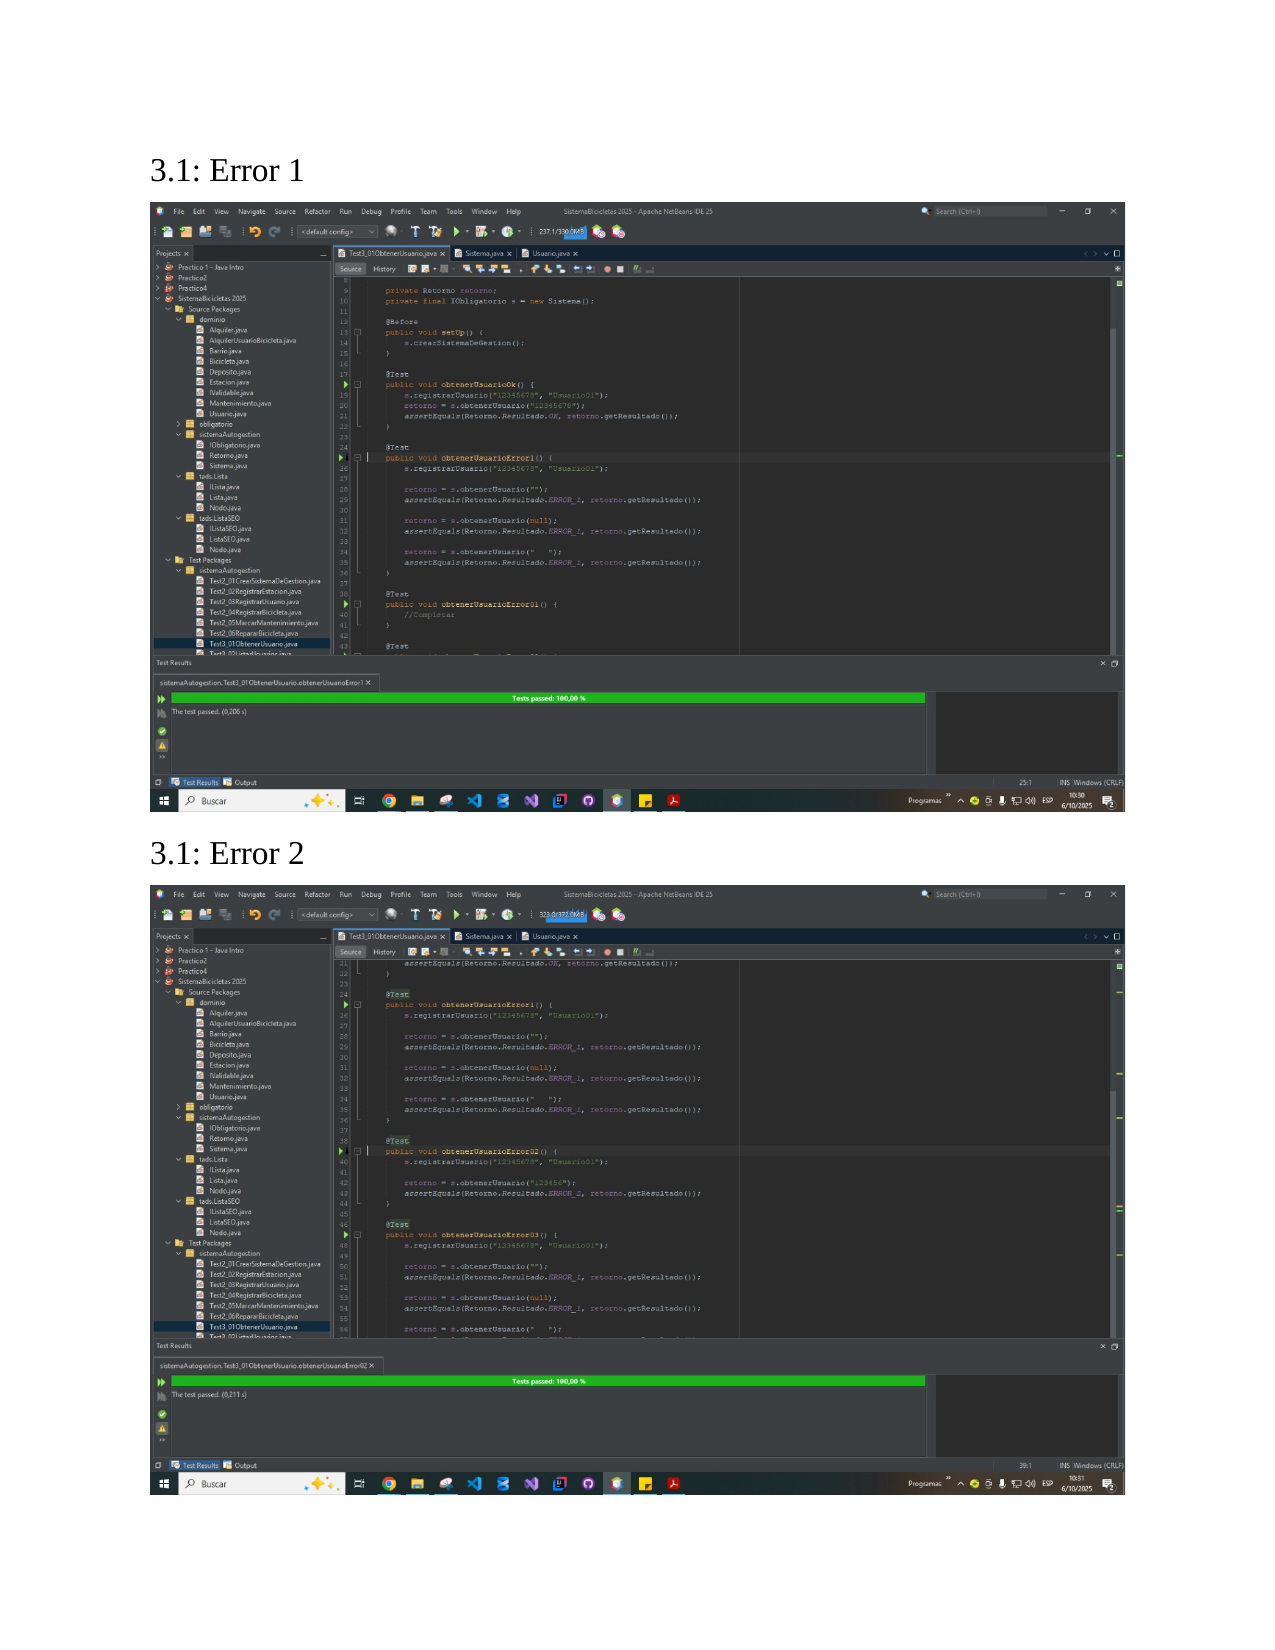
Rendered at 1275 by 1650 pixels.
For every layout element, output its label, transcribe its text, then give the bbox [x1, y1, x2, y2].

subtitle 3.1: Error 1 [150, 150, 1125, 188]
picture [150, 202, 1125, 812]
subtitle 3.1: Error 2 [150, 833, 1125, 871]
picture [150, 885, 1125, 1495]
